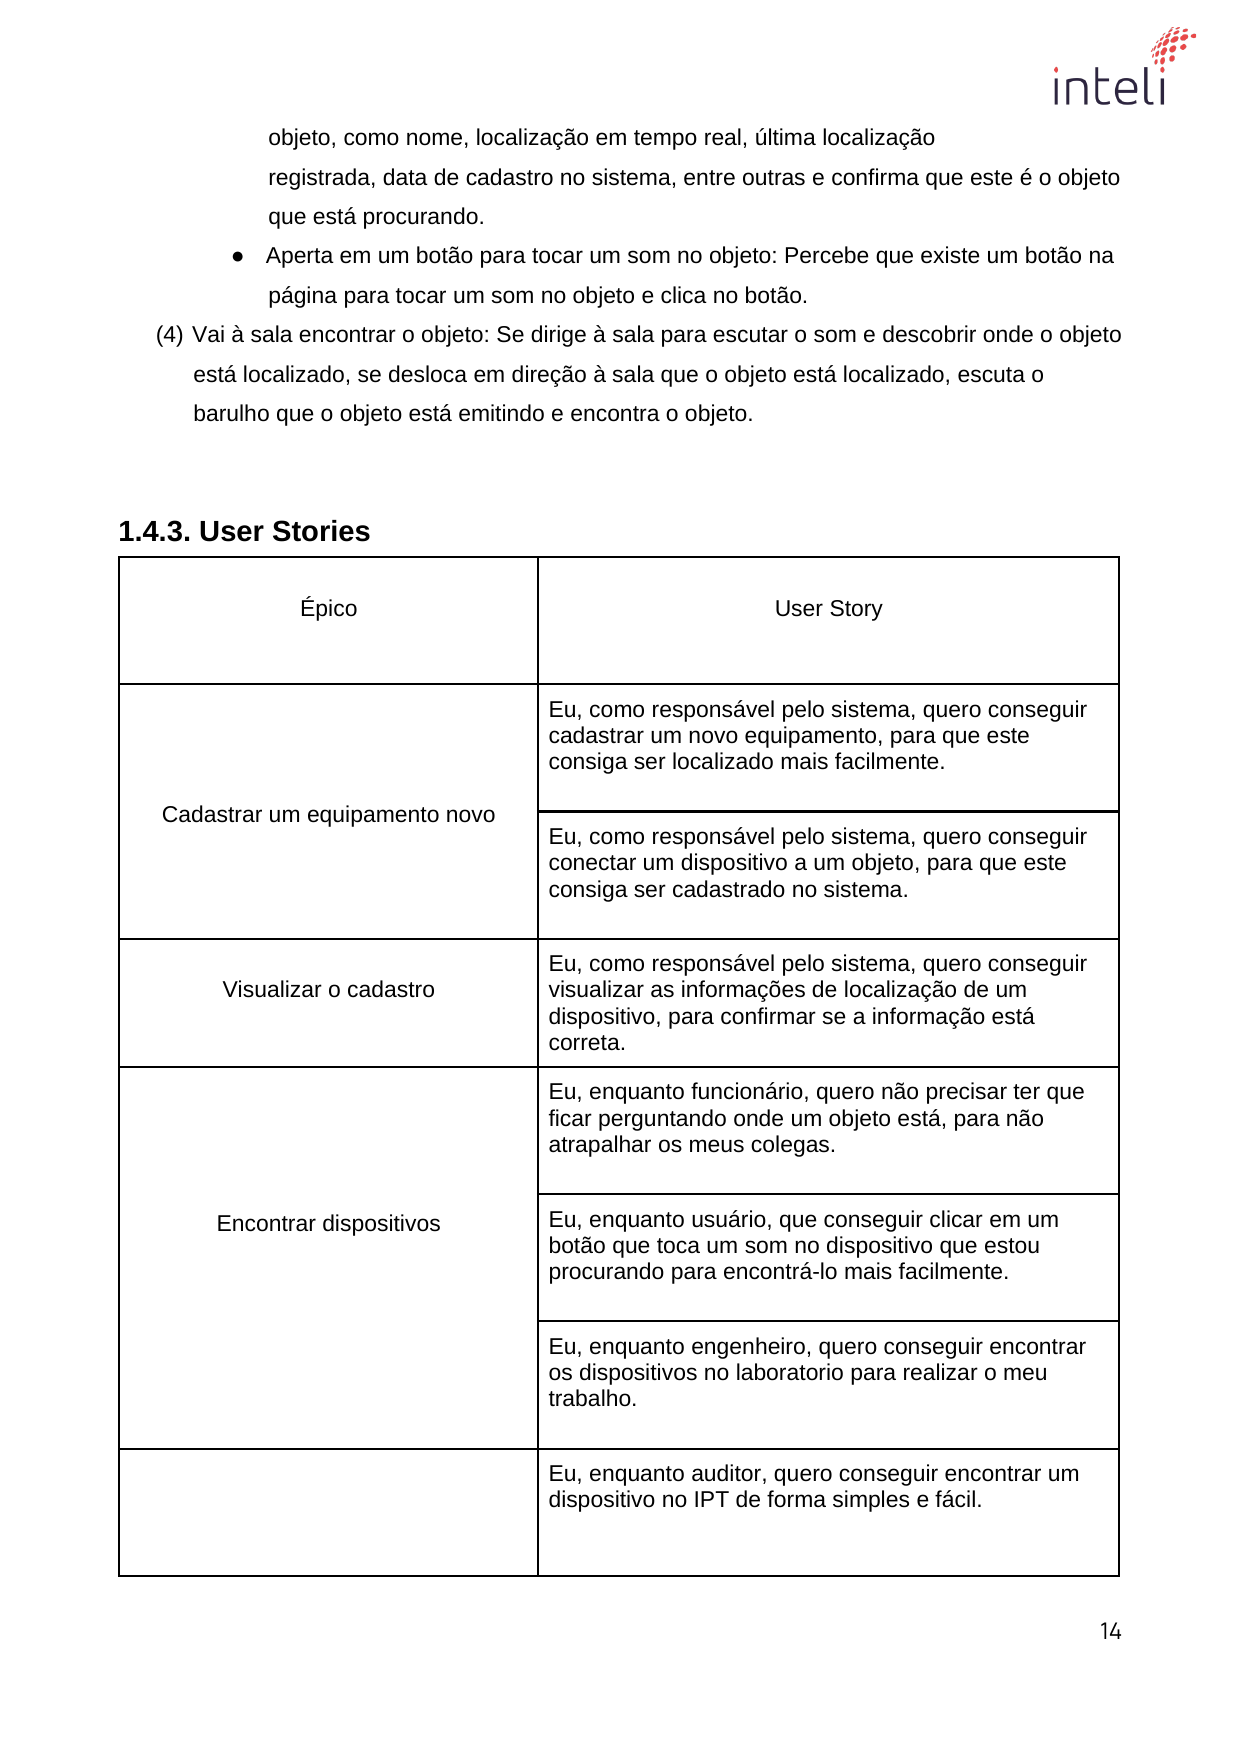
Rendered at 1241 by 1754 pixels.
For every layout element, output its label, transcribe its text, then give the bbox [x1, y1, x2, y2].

table_cell Eu, como responsável pelo sistema, quero conseguir conectar um dispositivo a um objeto, para que este consiga ser cadastrado no sistema. [539, 813, 1118, 937]
table_cell Visualizar o cadastro [120, 940, 537, 1066]
table_header User Story [539, 558, 1118, 683]
list Vai à sala encontrar o objeto: Se dirige à sala para escutar o som e descobrir onde o objeto está localizado, se desloca em direção à sala que o objeto está localizado, escuta o barulho que o objeto está emitindo e encontra o objeto. [156, 321, 1122, 427]
list Aperta em um botão para tocar um som no objeto: Percebe que existe um botão na página para tocar um som no objeto e clica no botão. [231, 242, 1122, 308]
table_cell Encontrar dispositivos [120, 1068, 537, 1447]
table_cell Eu, enquanto engenheiro, quero conseguir encontrar os dispositivos no laboratorio para realizar o meu trabalho. [539, 1322, 1118, 1447]
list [231, 124, 1122, 229]
subtitle 1.4.3. User Stories [118, 514, 1122, 548]
table_header Épico [120, 558, 537, 683]
table_cell Eu, enquanto auditor, quero conseguir encontrar um dispositivo no IPT de forma simples e fácil. [539, 1450, 1118, 1574]
table_cell Eu, como responsável pelo sistema, quero conseguir visualizar as informações de localização de um dispositivo, para confirmar se a informação está correta. [539, 940, 1118, 1066]
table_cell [120, 1450, 537, 1574]
picture [1054, 27, 1197, 105]
table_cell Eu, como responsável pelo sistema, quero conseguir cadastrar um novo equipamento, para que este consiga ser localizado mais facilmente. [539, 685, 1118, 810]
table_cell Eu, enquanto usuário, que conseguir clicar em um botão que toca um som no dispositivo que estou procurando para encontrá-lo mais facilmente. [539, 1195, 1118, 1320]
table_cell Cadastrar um equipamento novo [120, 685, 537, 937]
table_cell Eu, enquanto funcionário, quero não precisar ter que ficar perguntando onde um objeto está, para não atrapalhar os meus colegas. [539, 1068, 1118, 1193]
